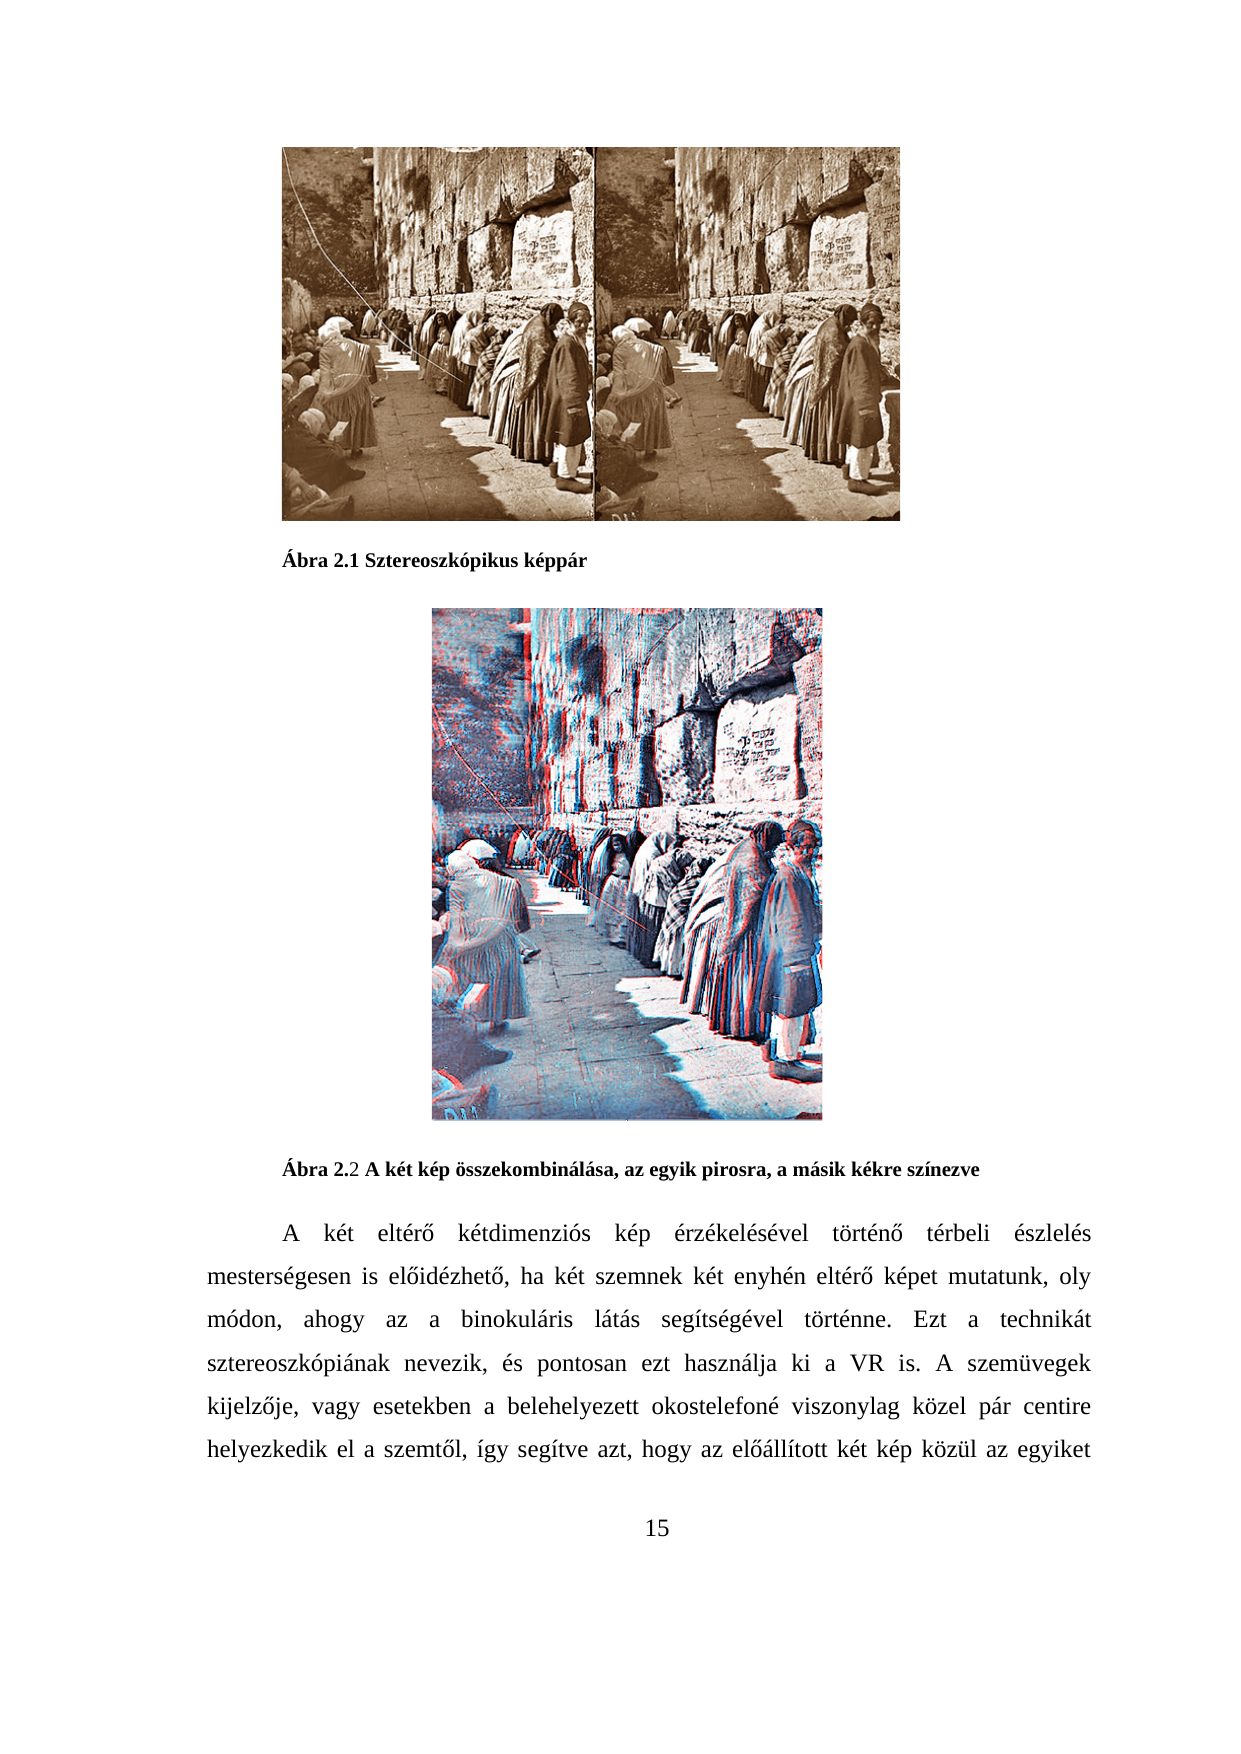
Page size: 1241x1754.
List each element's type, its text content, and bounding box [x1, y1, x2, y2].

text 2 [207, 547, 1092, 572]
picture [281, 147, 901, 521]
picture [431, 608, 823, 1121]
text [207, 1218, 1092, 1463]
text 2 [207, 1157, 1092, 1181]
